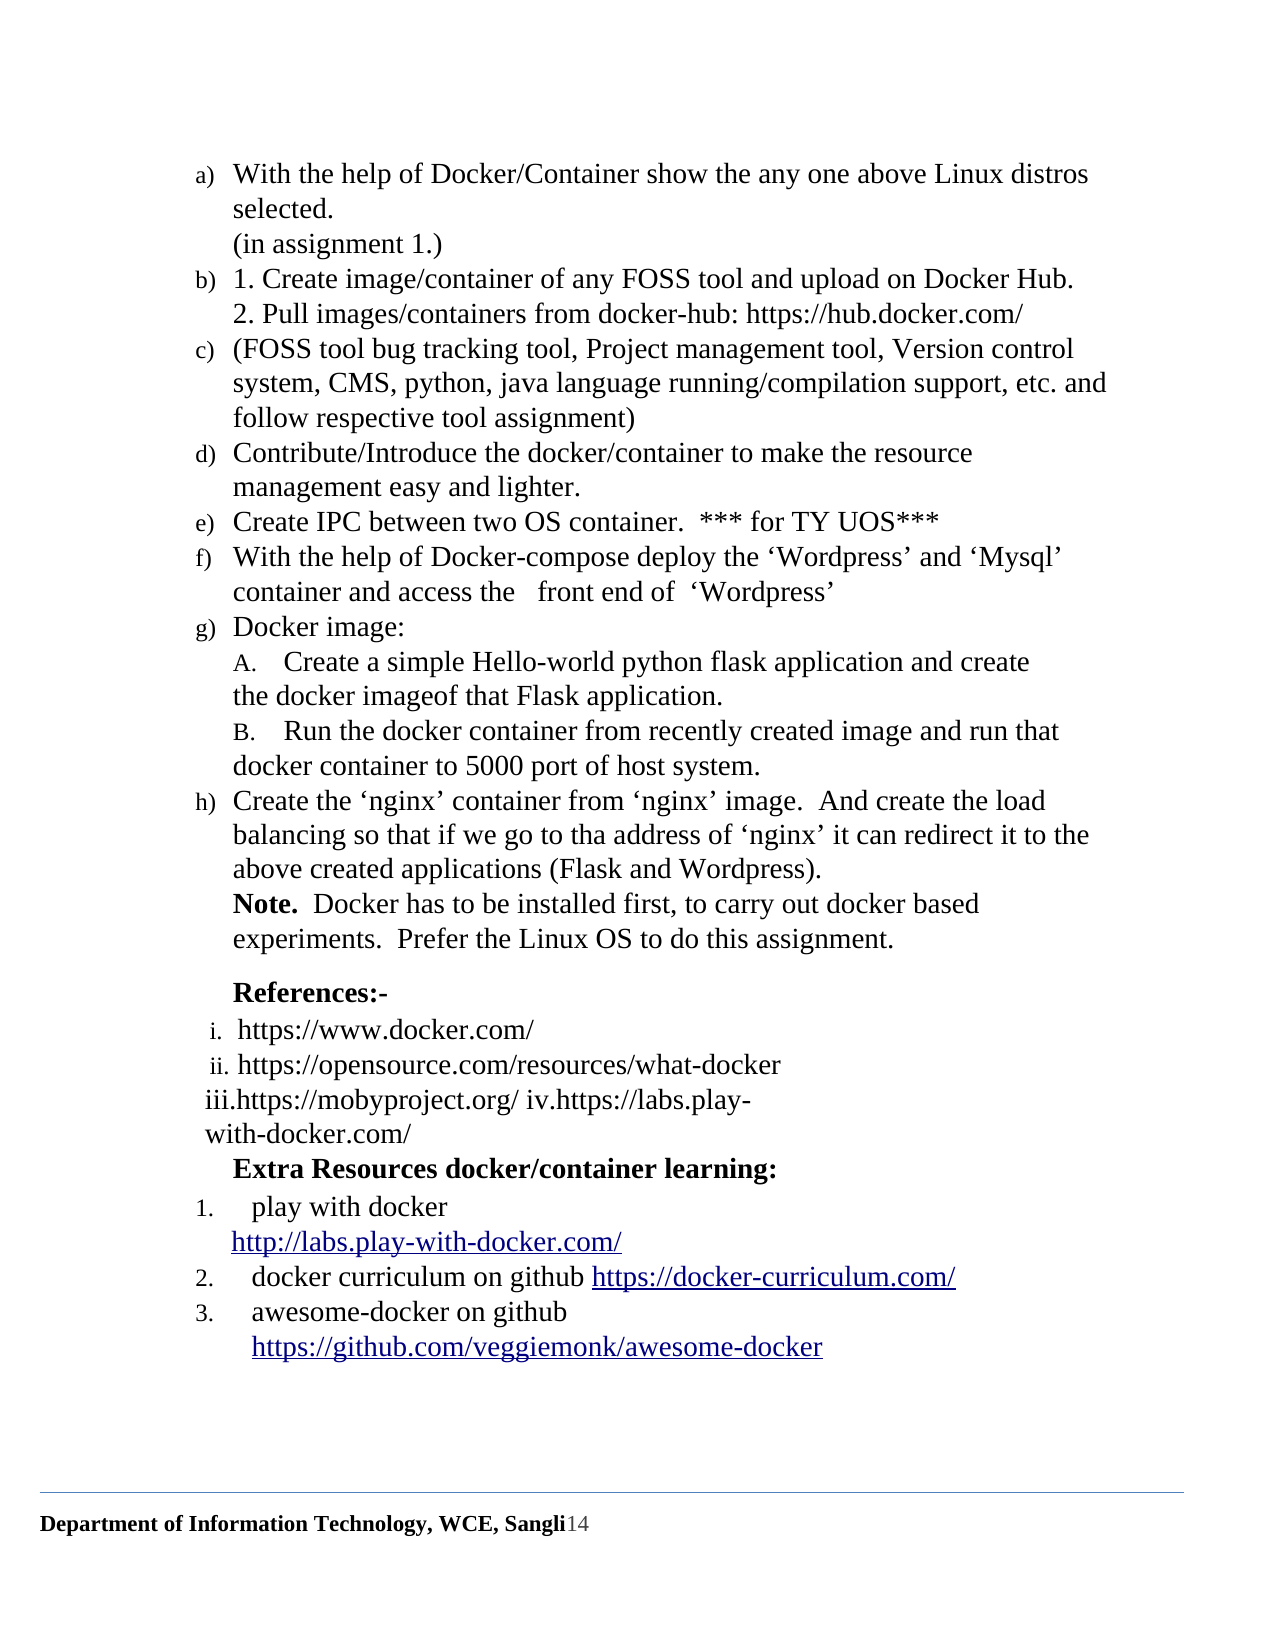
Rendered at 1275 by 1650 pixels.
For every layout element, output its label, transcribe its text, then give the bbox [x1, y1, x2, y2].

list play with docker [195, 1189, 1056, 1222]
list Docker image: [195, 609, 1121, 642]
list Contribute/Introduce the docker/container to make the resource management easy and lighter. [195, 435, 1121, 503]
list awesome-docker on github https://github.com/veggiemonk/awesome-docker [195, 1294, 1056, 1362]
list https://www.docker.com/ [209, 1012, 1138, 1046]
text 2. Pull images/containers from docker-hub: https://hub.docker.com/ [233, 296, 1138, 329]
text http://labs.play-with-docker.com/ [231, 1224, 1056, 1257]
list docker curriculum on github https://docker-curriculum.com/ [195, 1259, 1056, 1293]
list Run the docker container from recently created image and run that docker container to 5000 port of host system. [233, 713, 1064, 781]
list (FOSS tool bug tracking tool, Project management tool, Version control system, CMS, python, java language running/compilation support, etc. and follow respective tool assignment) [195, 331, 1121, 433]
list With the help of Docker-compose deploy the ‘Wordpress’ and ‘Mysql’ container and access the front end of ‘Wordpress’ [195, 539, 1121, 607]
text Extra Resources docker/container learning: [233, 1152, 1131, 1185]
list Create a simple Hello-world python flask application and create the docker imageof that Flask application. [233, 644, 1064, 712]
list Create the ‘nginx’ container from ‘nginx’ image. And create the load balancing so that if we go to tha address of ‘nginx’ it can redirect it to the above created applications (Flask and Wordpress). [195, 783, 1121, 885]
list With the help of Docker/Container show the any one above Linux distros selected. [195, 156, 1121, 224]
text Note. Docker has to be installed first, to carry out docker based experiments. Prefer the Linux OS to do this assignment. [233, 887, 1074, 954]
list Create IPC between two OS container. *** for TY UOS*** [195, 504, 1121, 538]
text iii.https://mobyproject.org/ iv.https://labs.play-with-docker.com/ [204, 1082, 802, 1150]
text (in assignment 1.) [233, 226, 1138, 259]
text References:- [233, 975, 1131, 1009]
list 1. Create image/container of any FOSS tool and upload on Docker Hub. [195, 261, 1121, 294]
list https://opensource.com/resources/what-docker [209, 1047, 1138, 1081]
